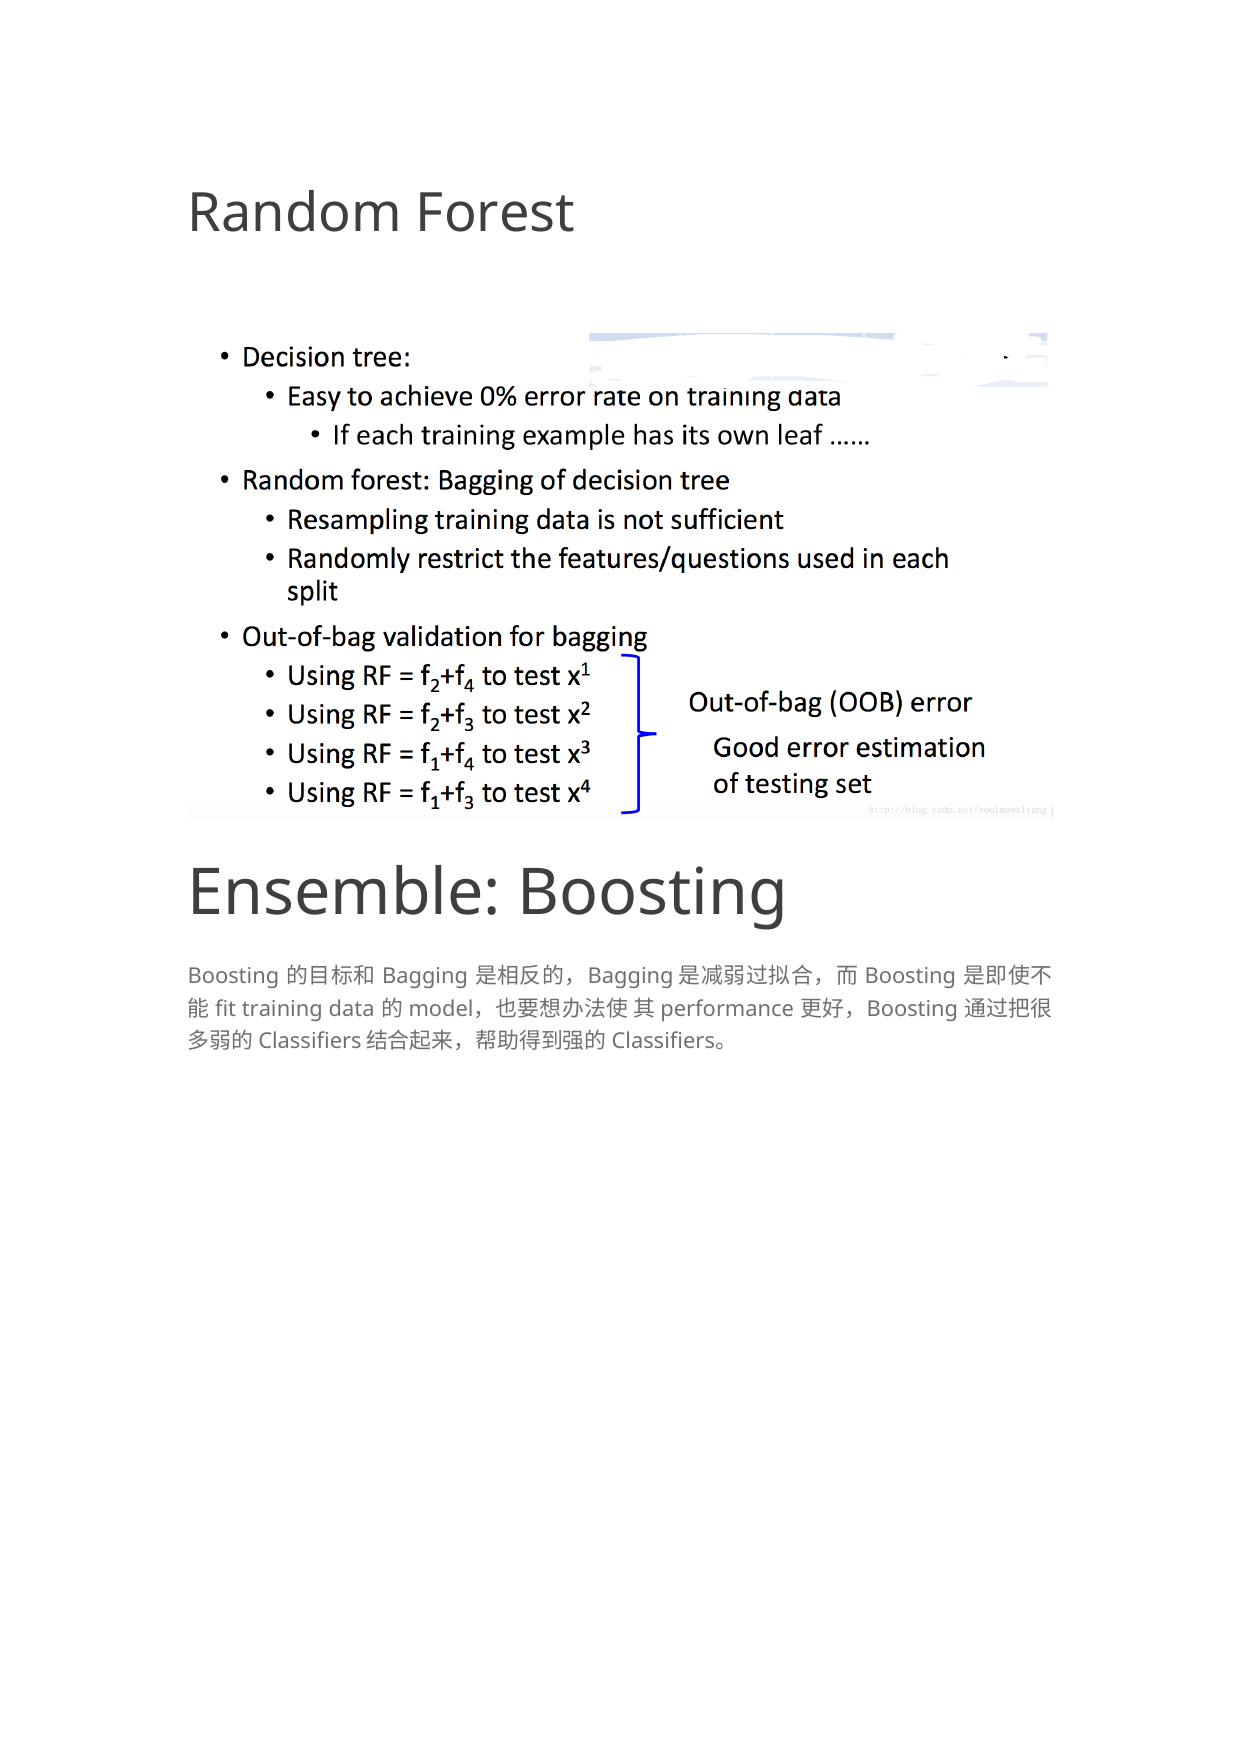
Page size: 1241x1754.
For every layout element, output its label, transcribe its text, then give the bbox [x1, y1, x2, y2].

text Boosting 的目标和 Bagging 是相反的，Bagging是减弱过拟合，而 Boosting 是即使不能 fit training data 的 model，也要想办法使 其performance 更好，Boosting 通过把很多弱的 Classifiers结合起来，帮助得到强的 Classifiers。 [187, 958, 1053, 1056]
picture [187, 333, 1053, 820]
subtitle Ensemble: Boosting [187, 841, 1053, 938]
subtitle Random Forest [187, 162, 1053, 259]
